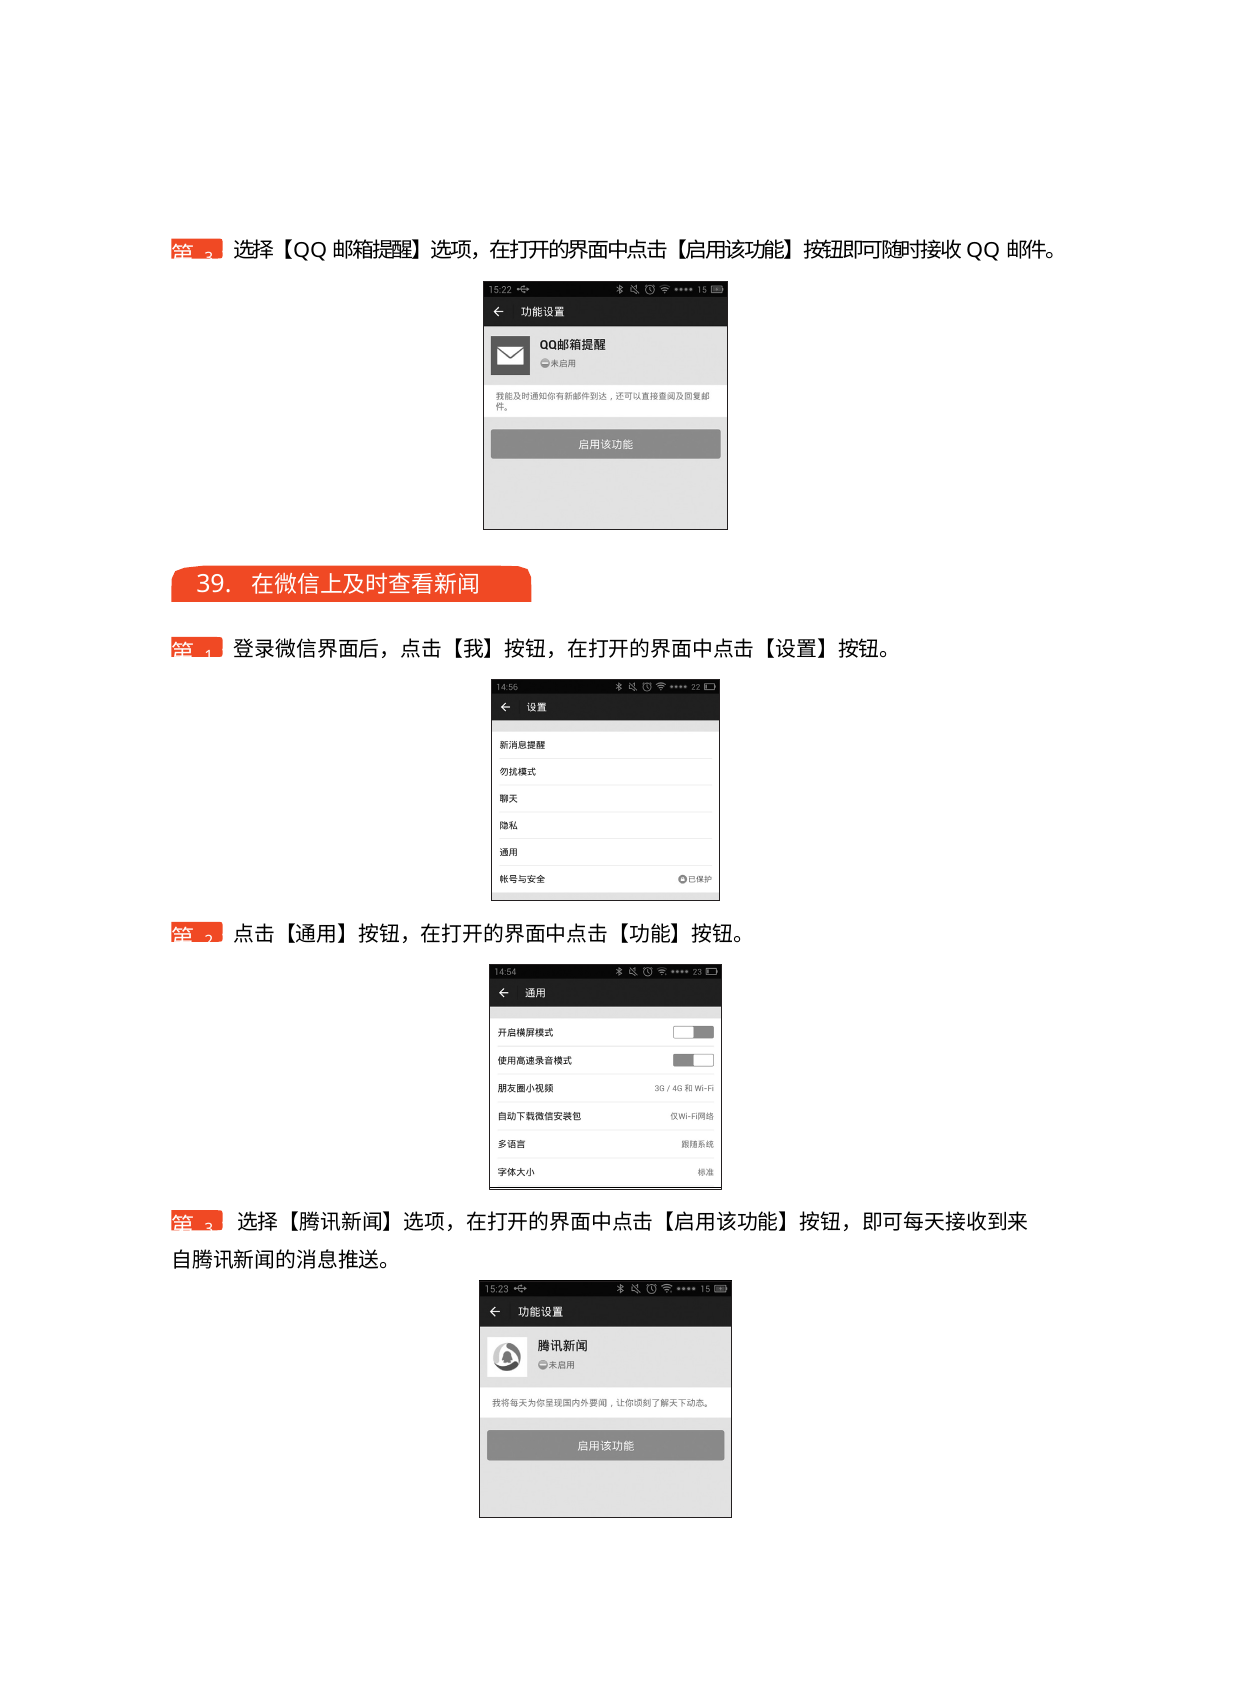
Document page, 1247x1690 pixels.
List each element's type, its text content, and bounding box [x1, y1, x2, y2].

text 登录微信界面后，点击【我】按钮，在打开的界面中点击【设置】按钮。 [188, 632, 946, 662]
text 选择【QQ 邮箱提醒】选项，在打开的界面中点击【启用该功能】按钮即可随时接收QQ 邮件。 [233, 233, 1097, 264]
text 选择【腾讯新闻】选项，在打开的界面中点击【启用该功能】按钮，即可每天接收到来自腾讯新闻的消息推送。 [171, 1205, 1041, 1273]
picture [492, 680, 719, 900]
text 点击【通用】按钮，在打开的界面中点击【功能】按钮。 [233, 917, 1097, 947]
picture [480, 1282, 731, 1517]
picture [484, 282, 727, 529]
picture [490, 965, 721, 1187]
